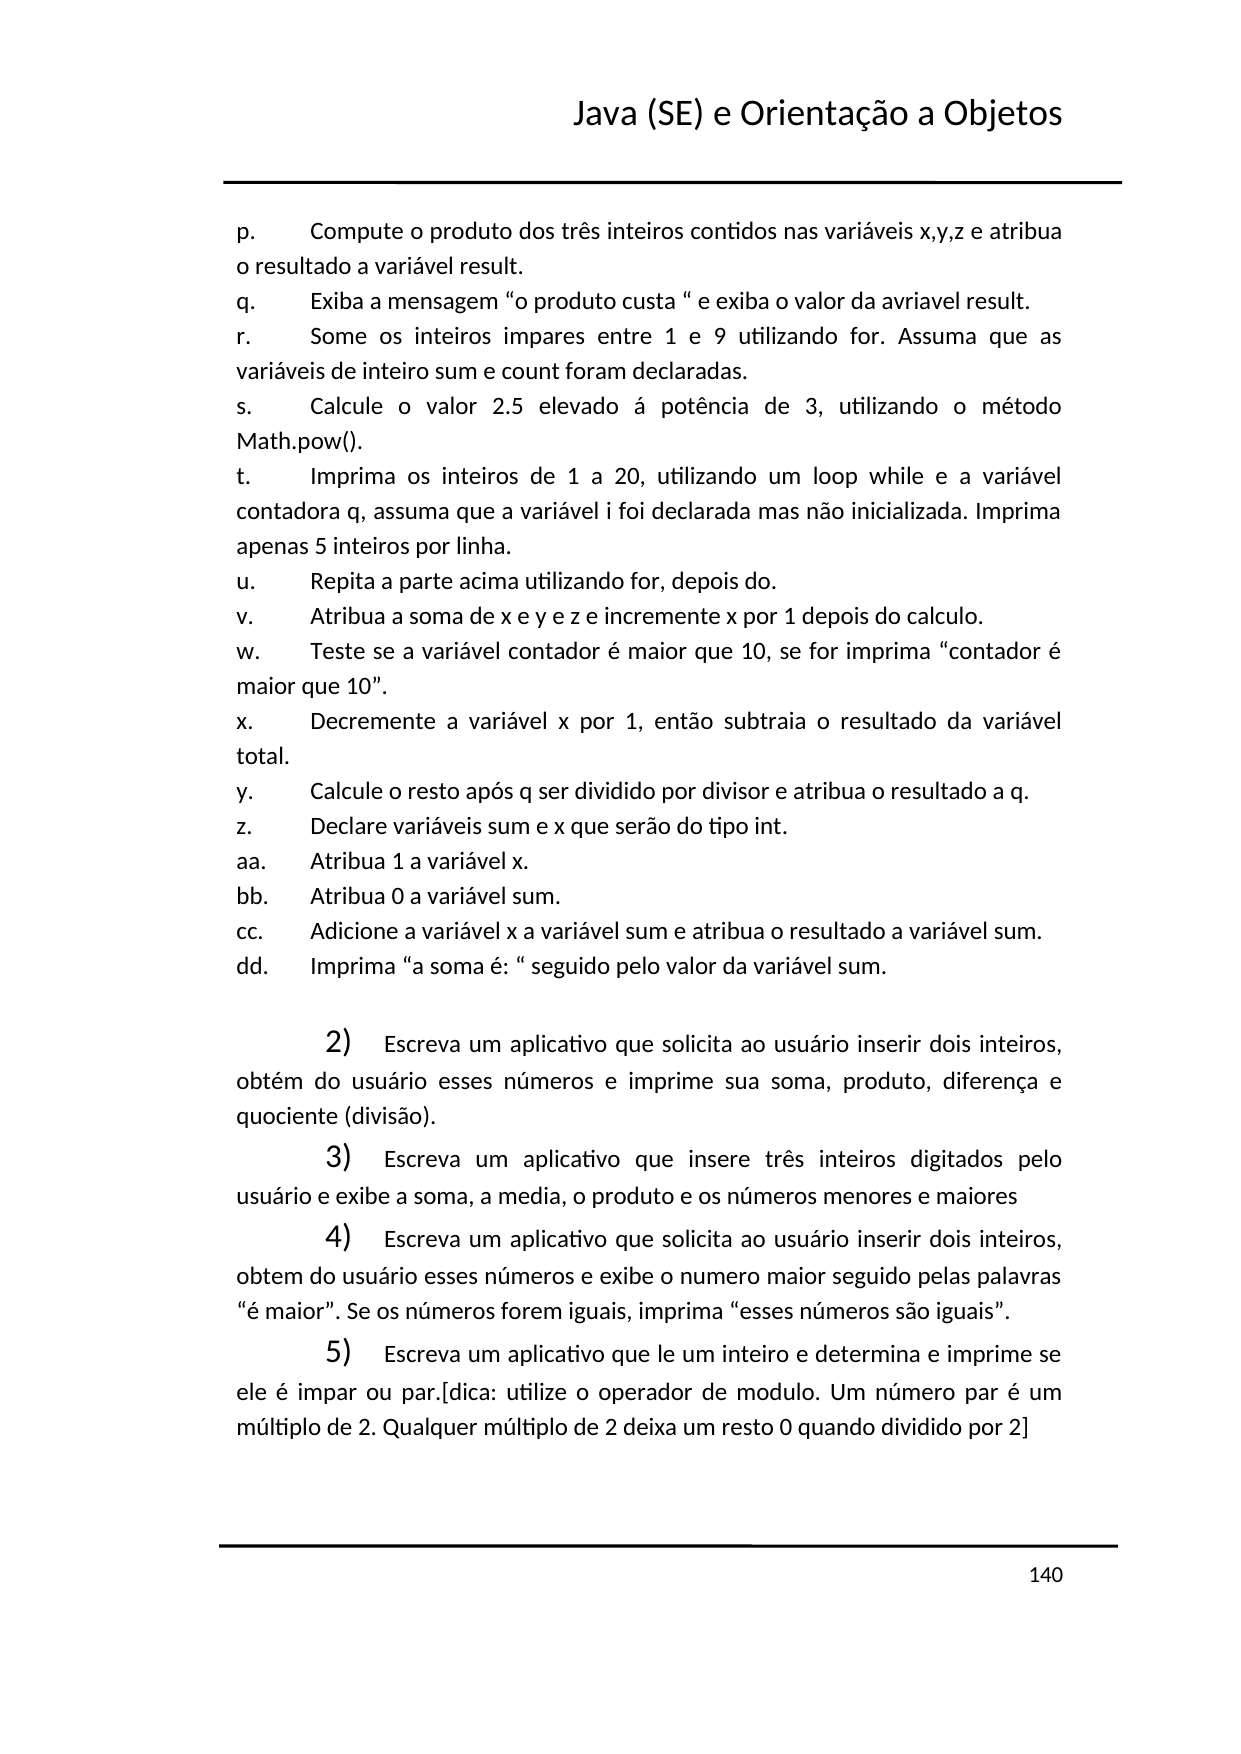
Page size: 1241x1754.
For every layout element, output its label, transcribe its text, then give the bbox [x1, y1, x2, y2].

list Repita a parte acima utilizando for, depois do. [236, 565, 1063, 595]
list Escreva um aplicativo que insere três inteiros digitados pelo usuário e exibe a soma, a media, o produto e os números menores e maiores [236, 1135, 1063, 1211]
list Atribua a soma de x e y e z e incremente x por 1 depois do calculo. [236, 600, 1063, 630]
list Teste se a variável contador é maior que 10, se for imprima “contador é maior que 10”. [236, 635, 1063, 700]
list Atribua 0 a variável sum. [236, 880, 1063, 910]
list Compute o produto dos três inteiros contidos nas variáveis x,y,z e atribua o resultado a variável result. [236, 215, 1063, 280]
list Adicione a variável x a variável sum e atribua o resultado a variável sum. [236, 915, 1063, 945]
list Calcule o resto após q ser dividido por divisor e atribua o resultado a q. [236, 775, 1063, 805]
list Exiba a mensagem “o produto custa “ e exiba o valor da avriavel result. [236, 285, 1063, 315]
list Atribua 1 a variável x. [236, 845, 1063, 875]
list Escreva um aplicativo que solicita ao usuário inserir dois inteiros, obtém do usuário esses números e imprime sua soma, produto, diferença e quociente (divisão). [236, 1020, 1063, 1131]
list Escreva um aplicativo que le um inteiro e determina e imprime se ele é impar ou par.[dica: utilize o operador de modulo. Um número par é um múltiplo de 2. Qualquer múltiplo de 2 deixa um resto 0 quando dividido por 2] [236, 1330, 1063, 1441]
list Imprima os inteiros de 1 a 20, utilizando um loop while e a variável contadora q, assuma que a variável i foi declarada mas não inicializada. Imprima apenas 5 inteiros por linha. [236, 460, 1063, 560]
list Escreva um aplicativo que solicita ao usuário inserir dois inteiros, obtem do usuário esses números e exibe o numero maior seguido pelas palavras “é maior”. Se os números forem iguais, imprima “esses números são iguais”. [236, 1215, 1063, 1326]
list Imprima “a soma é: “ seguido pelo valor da variável sum. [236, 950, 1063, 980]
list Declare variáveis sum e x que serão do tipo int. [236, 810, 1063, 840]
list Decremente a variável x por 1, então subtraia o resultado da variável total. [236, 705, 1063, 770]
list Calcule o valor 2.5 elevado á potência de 3, utilizando o método Math.pow(). [236, 390, 1063, 455]
list Some os inteiros impares entre 1 e 9 utilizando for. Assuma que as variáveis de inteiro sum e count foram declaradas. [236, 320, 1063, 385]
